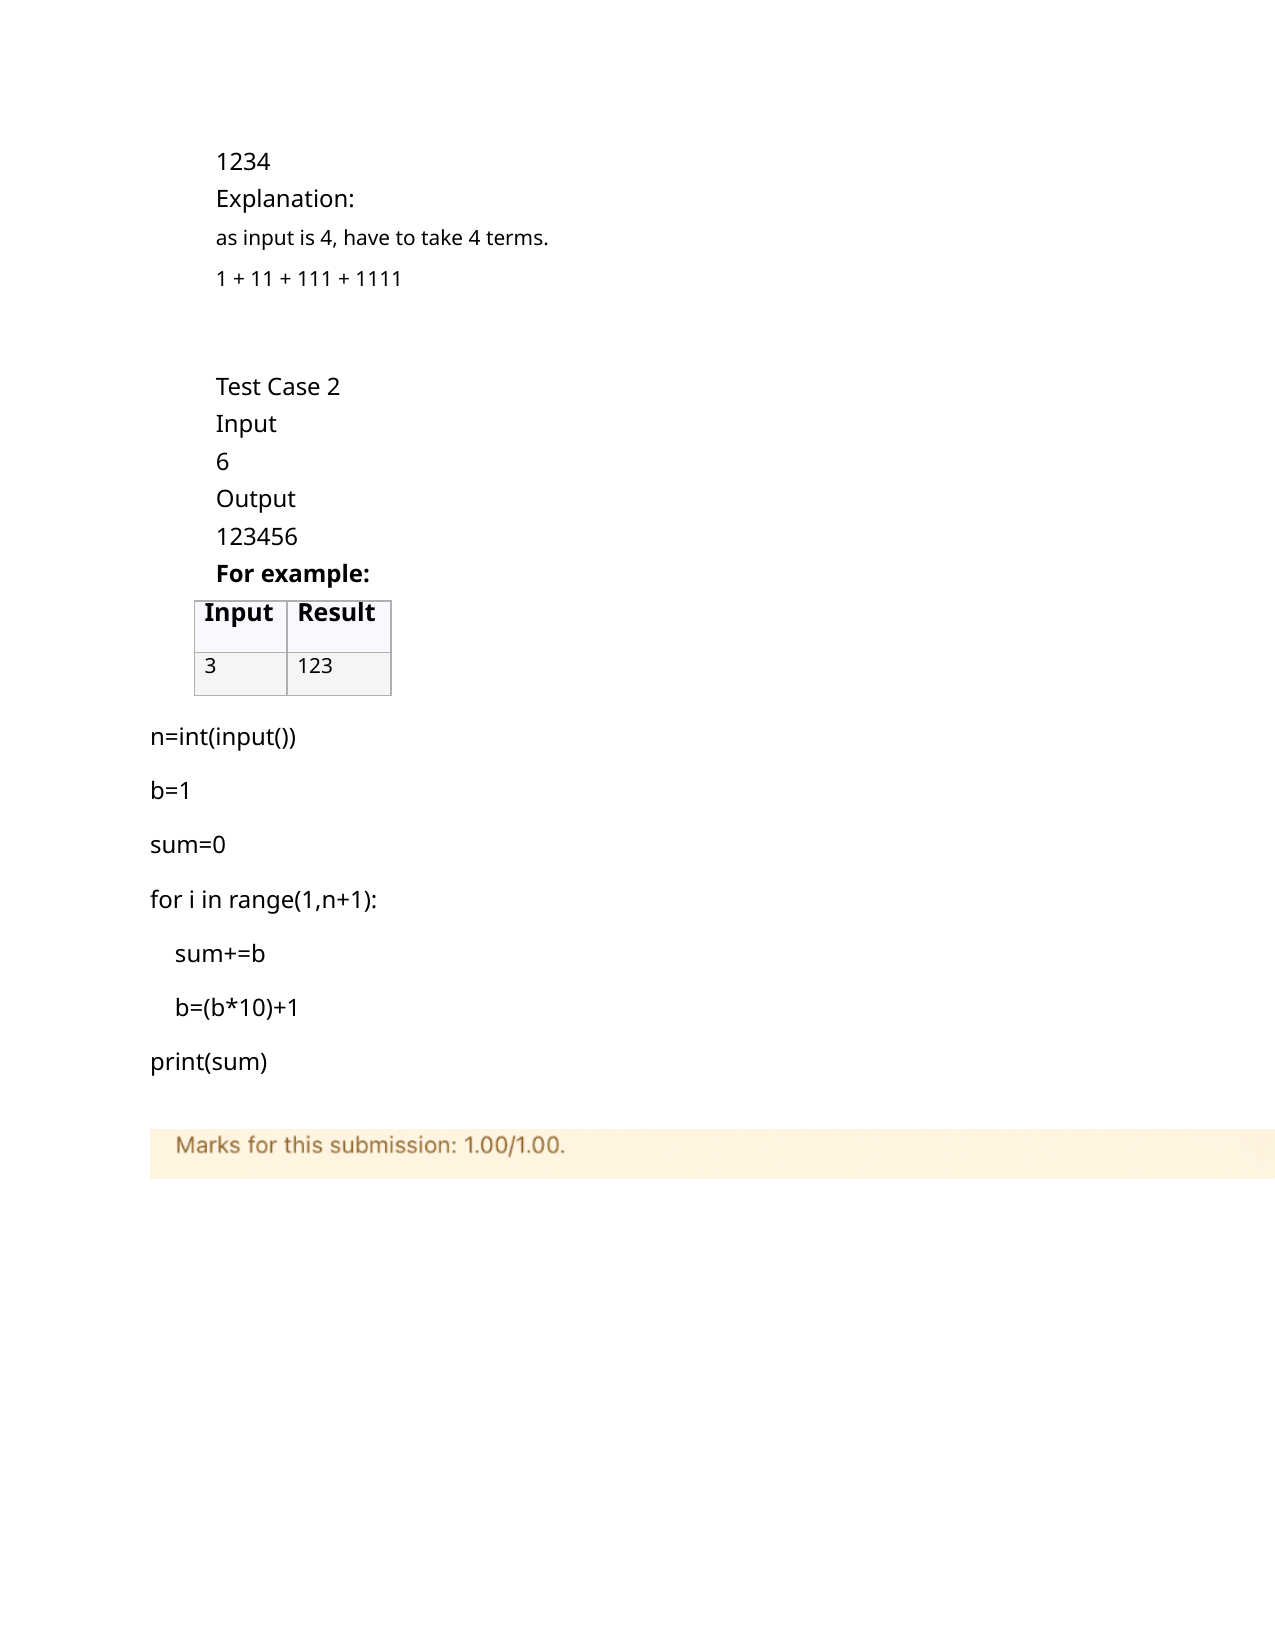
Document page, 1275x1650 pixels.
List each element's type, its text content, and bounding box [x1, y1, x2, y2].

text print(sum) [150, 1051, 1125, 1076]
text Explanation: [216, 187, 1125, 212]
text For example: [216, 562, 1125, 587]
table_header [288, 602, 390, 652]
text as input is 4, have to take 4 terms. [216, 225, 1125, 250]
text sum=0 [150, 834, 1125, 859]
text Output [216, 487, 1125, 512]
text 6 [216, 450, 1125, 475]
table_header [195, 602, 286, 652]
text 1 + 11 + 111 + 1111 [216, 267, 1125, 292]
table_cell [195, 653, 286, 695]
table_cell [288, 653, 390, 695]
text n=int(input()) [150, 726, 1125, 751]
text b=(b*10)+1 [150, 996, 1125, 1021]
text sum+=b [150, 942, 1125, 967]
text Test Case 2 [216, 375, 1125, 400]
text 123456 [216, 525, 1125, 550]
text 1234 [216, 150, 1125, 175]
text Input [216, 412, 1125, 437]
text b=1 [150, 780, 1125, 805]
text for i in range(1,n+1): [150, 888, 1125, 913]
